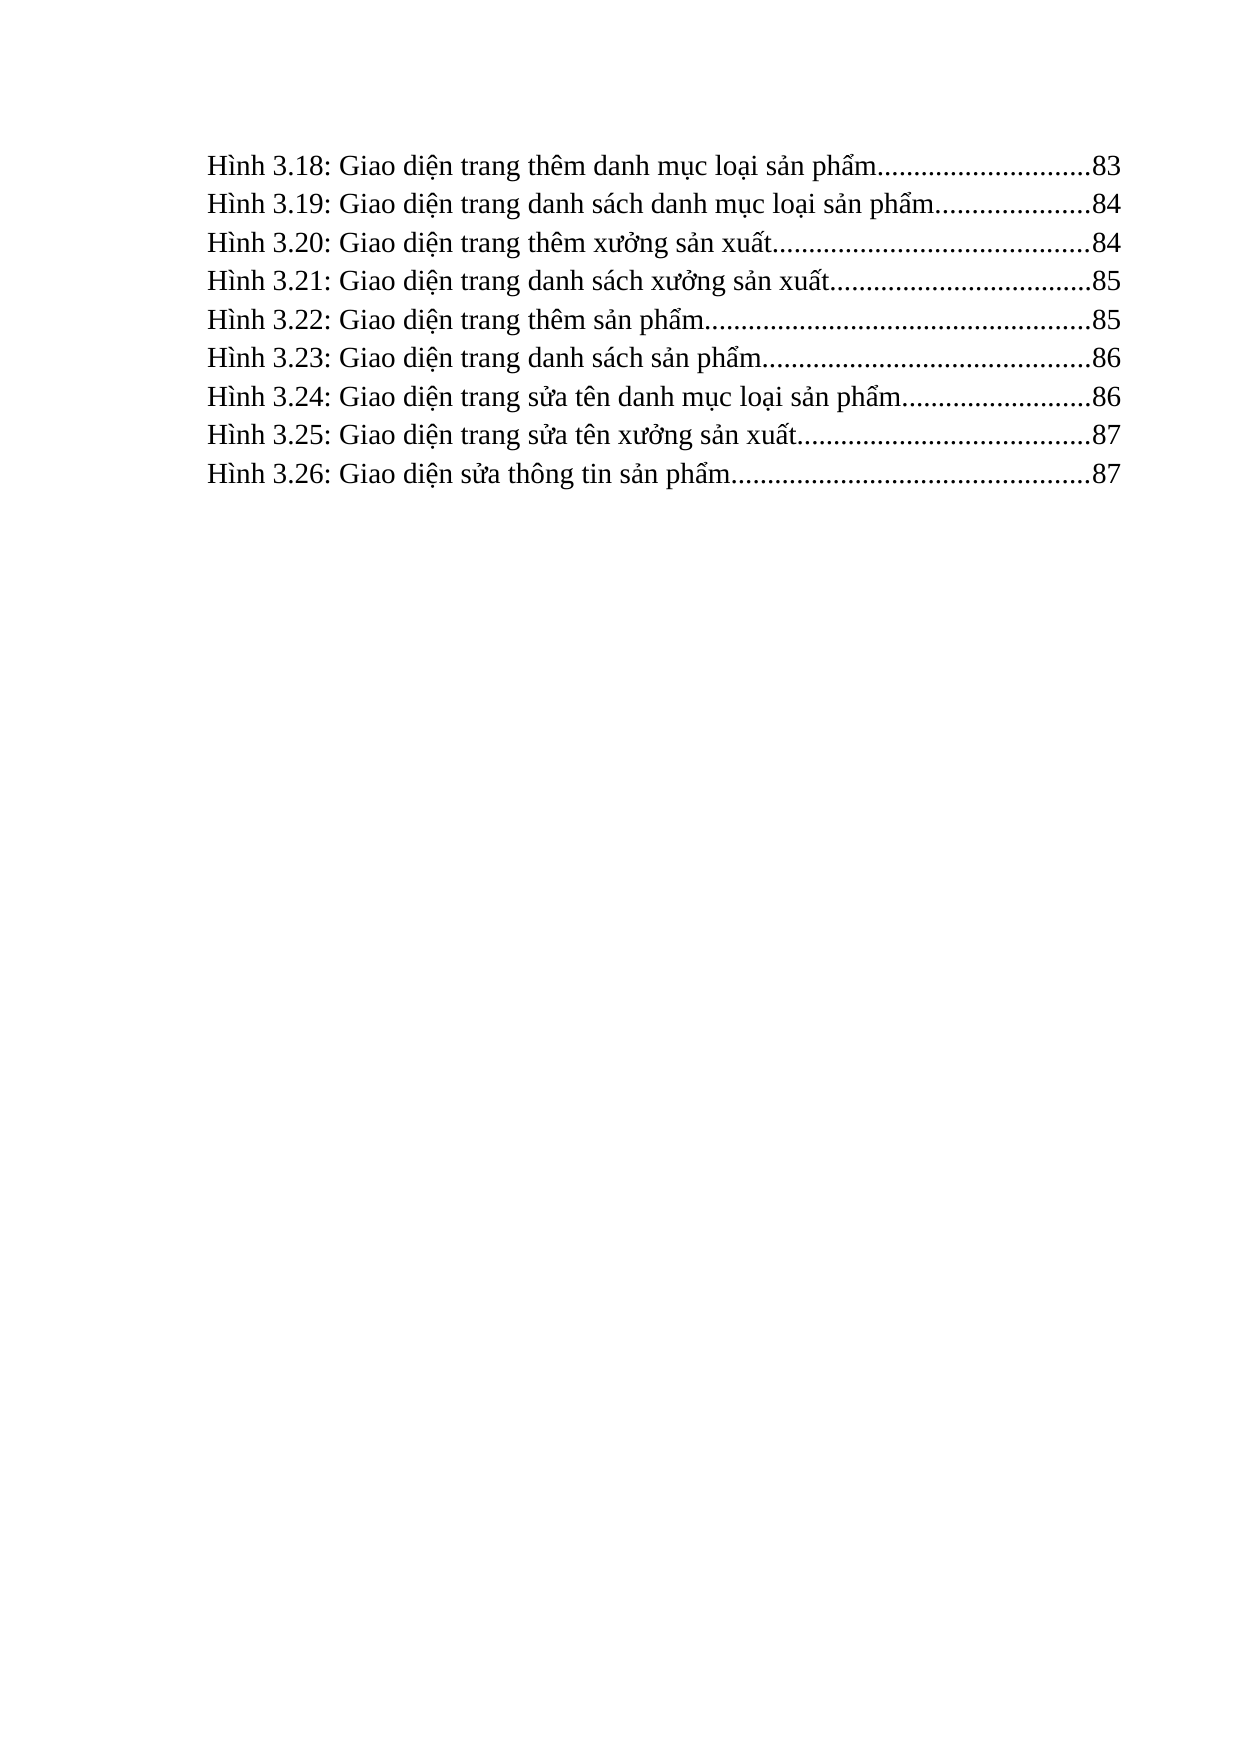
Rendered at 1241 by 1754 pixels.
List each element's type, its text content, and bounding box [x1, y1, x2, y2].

text Hình 3.23: Giao diện trang danh sách sản phẩm 86 [207, 340, 1122, 374]
text Hình 3.19: Giao diện trang danh sách danh mục loại sản phẩm 84 [207, 186, 1122, 220]
text Hình 3.20: Giao diện trang thêm xưởng sản xuất 84 [207, 225, 1122, 258]
text Hình 3.22: Giao diện trang thêm sản phẩm 85 [207, 302, 1122, 335]
text Hình 3.21: Giao diện trang danh sách xưởng sản xuất 85 [207, 263, 1122, 297]
text Hình 3.25: Giao diện trang sửa tên xưởng sản xuất 87 [207, 417, 1122, 451]
text Hình 3.18: Giao diện trang thêm danh mục loại sản phẩm 83 [207, 148, 1122, 181]
text Hình 3.26: Giao diện sửa thông tin sản phẩm 87 [207, 456, 1122, 489]
text Hình 3.24: Giao diện trang sửa tên danh mục loại sản phẩm 86 [207, 379, 1122, 412]
